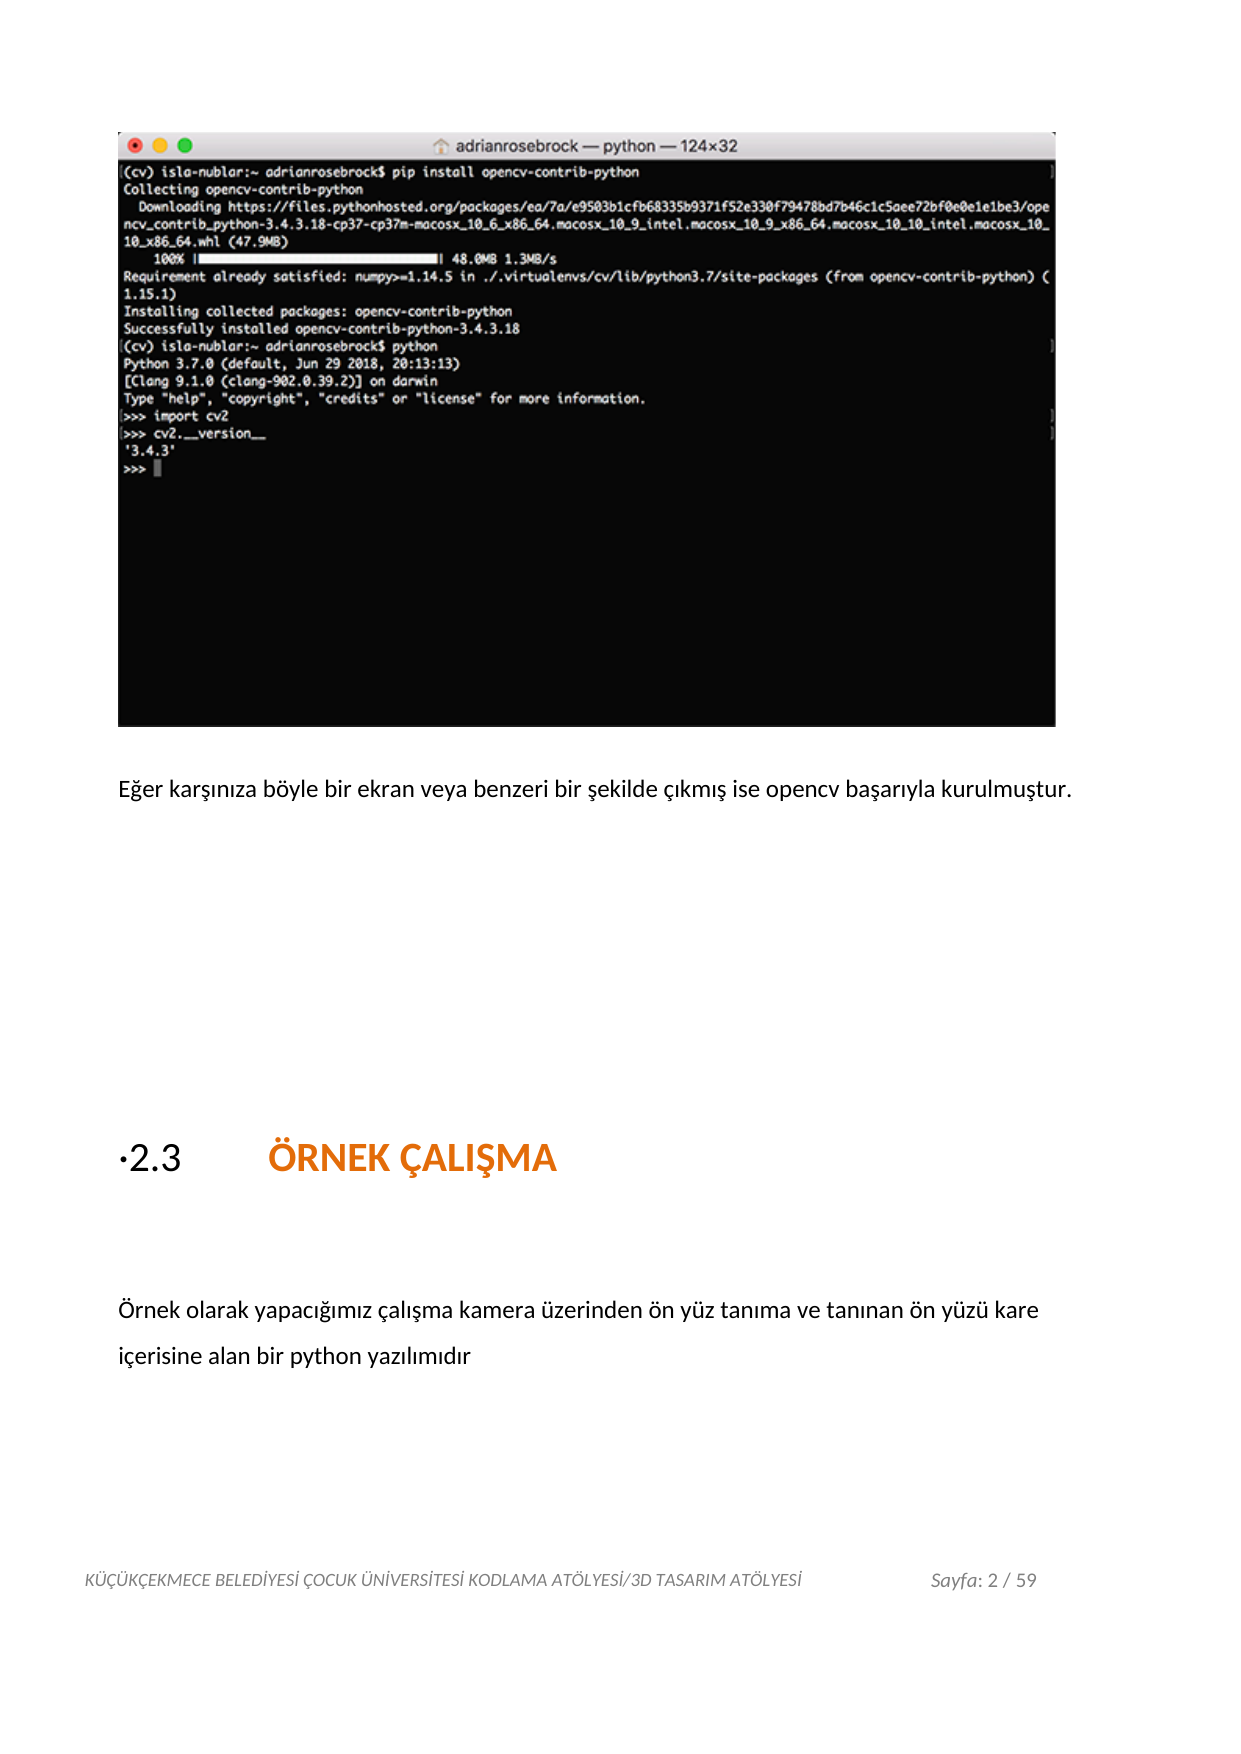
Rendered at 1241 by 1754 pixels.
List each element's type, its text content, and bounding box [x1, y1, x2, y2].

picture [118, 132, 1056, 727]
text Eğer karşınıza böyle bir ekran veya benzeri bir şekilde çıkmış ise opencv başarıyla kurulmuştur. [118, 773, 1122, 803]
text ·2.3 ÖRNEK ÇALIŞMA [118, 1131, 1122, 1182]
text Örnek olarak yapacığımız çalışma kamera üzerinden ön yüz tanıma ve tanınan ön yüzü kare içerisine alan bir python yazılımıdır [118, 1294, 1122, 1371]
